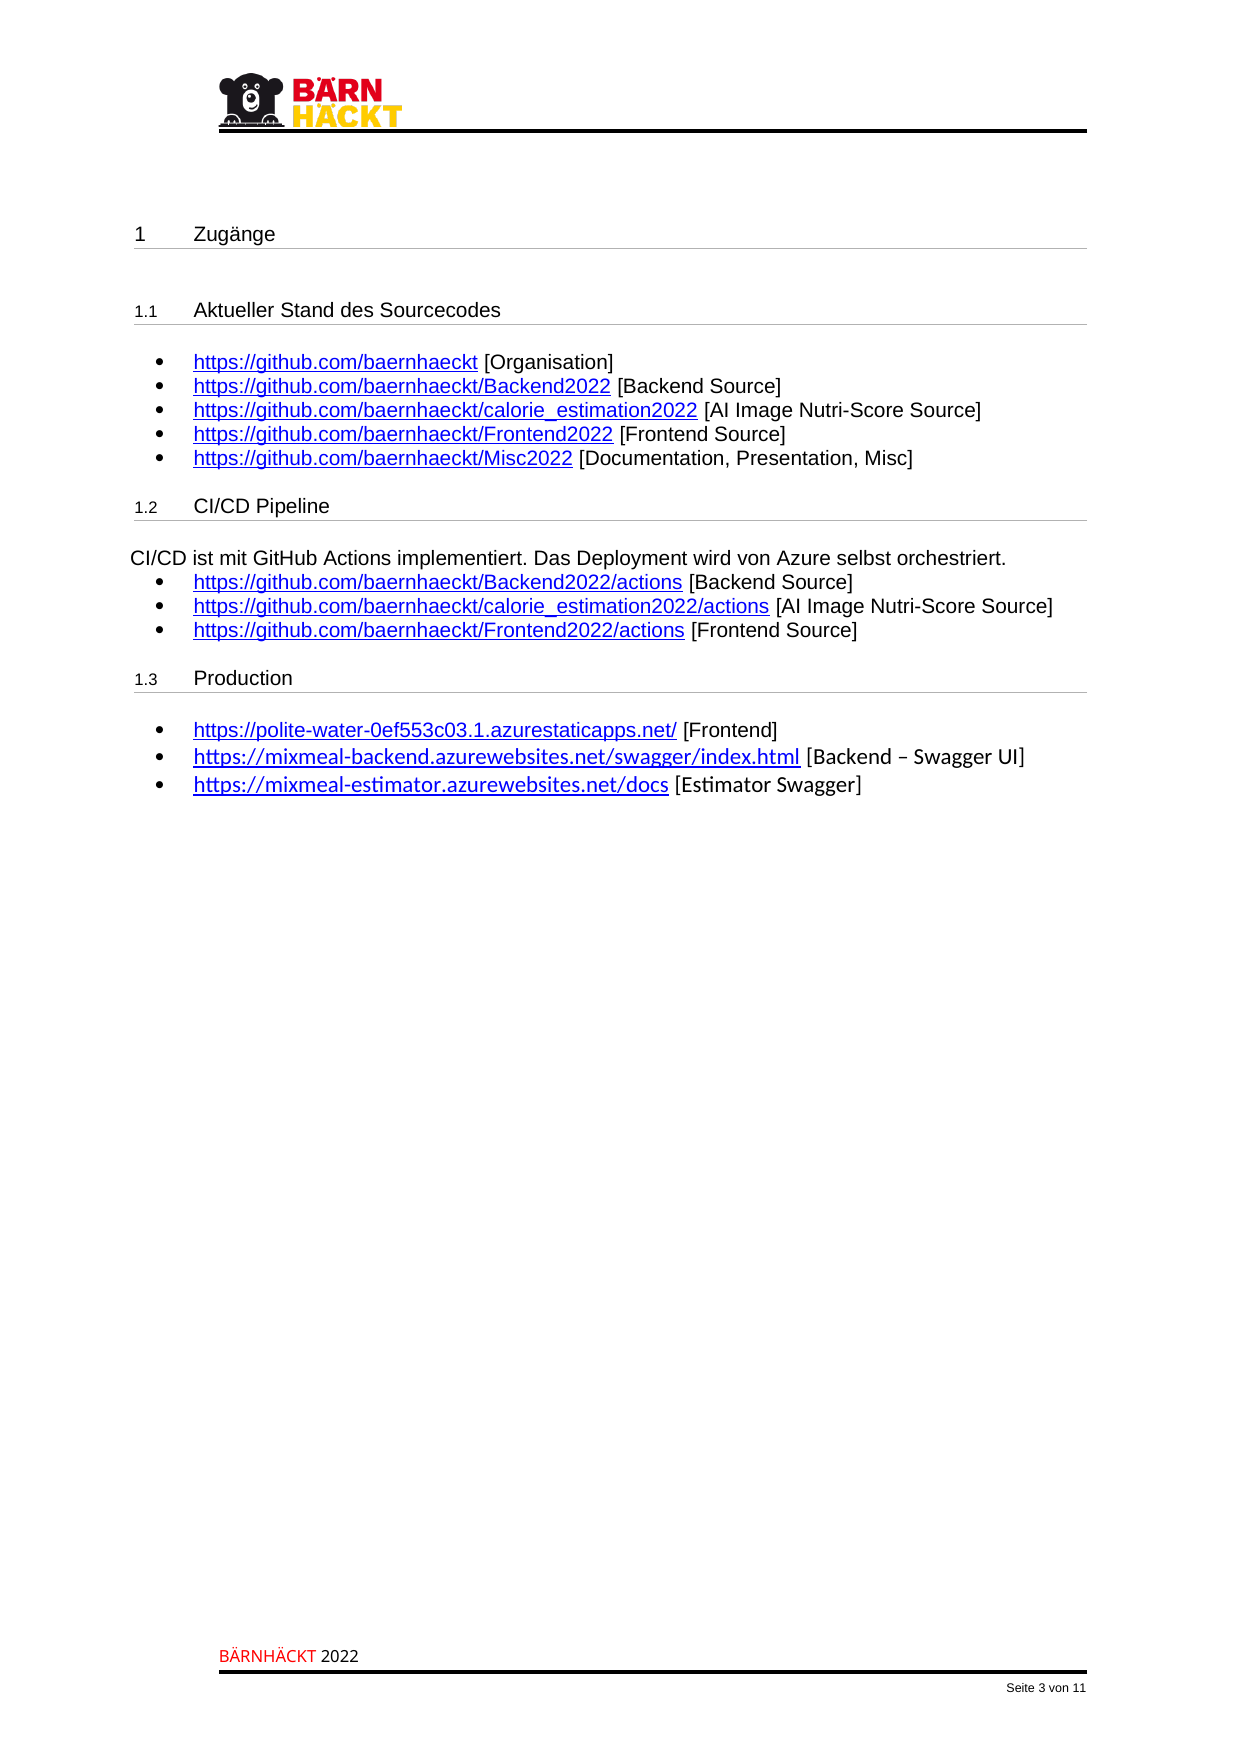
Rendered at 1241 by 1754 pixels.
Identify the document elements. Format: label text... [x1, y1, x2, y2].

list https://github.com/baernhaeckt/Frontend2022/actions [Frontend Source] [156, 618, 1087, 642]
subtitle Aktueller Stand des Sourcecodes [134, 298, 1087, 324]
list https://github.com/baernhaeckt/Misc2022 [Documentation, Presentation, Misc] [156, 446, 1087, 470]
list https://github.com/baernhaeckt/calorie_estimation2022 [AI Image Nutri-Score Source] [156, 398, 1087, 422]
subtitle Production [134, 666, 1087, 692]
list https://mixmeal-estimator.azurewebsites.net/docs [Estimator Swagger] [156, 770, 1087, 798]
list https://github.com/baernhaeckt/Frontend2022 [Frontend Source] [156, 422, 1087, 446]
list https://github.com/baernhaeckt/calorie_estimation2022/actions [AI Image Nutri-Score Source] [156, 594, 1087, 618]
list https://github.com/baernhaeckt/Backend2022 [Backend Source] [156, 374, 1087, 398]
subtitle CI/CD Pipeline [134, 494, 1087, 520]
subtitle Zugänge [134, 222, 1087, 248]
list https://github.com/baernhaeckt/Backend2022/actions [Backend Source] [156, 570, 1087, 594]
text CI/CD ist mit GitHub Actions implementiert. Das Deployment wird von Azure selbst orchestriert. [130, 546, 1087, 570]
list https://github.com/baernhaeckt [Organisation] [156, 350, 1087, 374]
list https://mixmeal-backend.azurewebsites.net/swagger/index.html [Backend – Swagger UI] [156, 742, 1087, 770]
list https://polite-water-0ef553c03.1.azurestaticapps.net/ [Frontend] [156, 718, 1087, 742]
